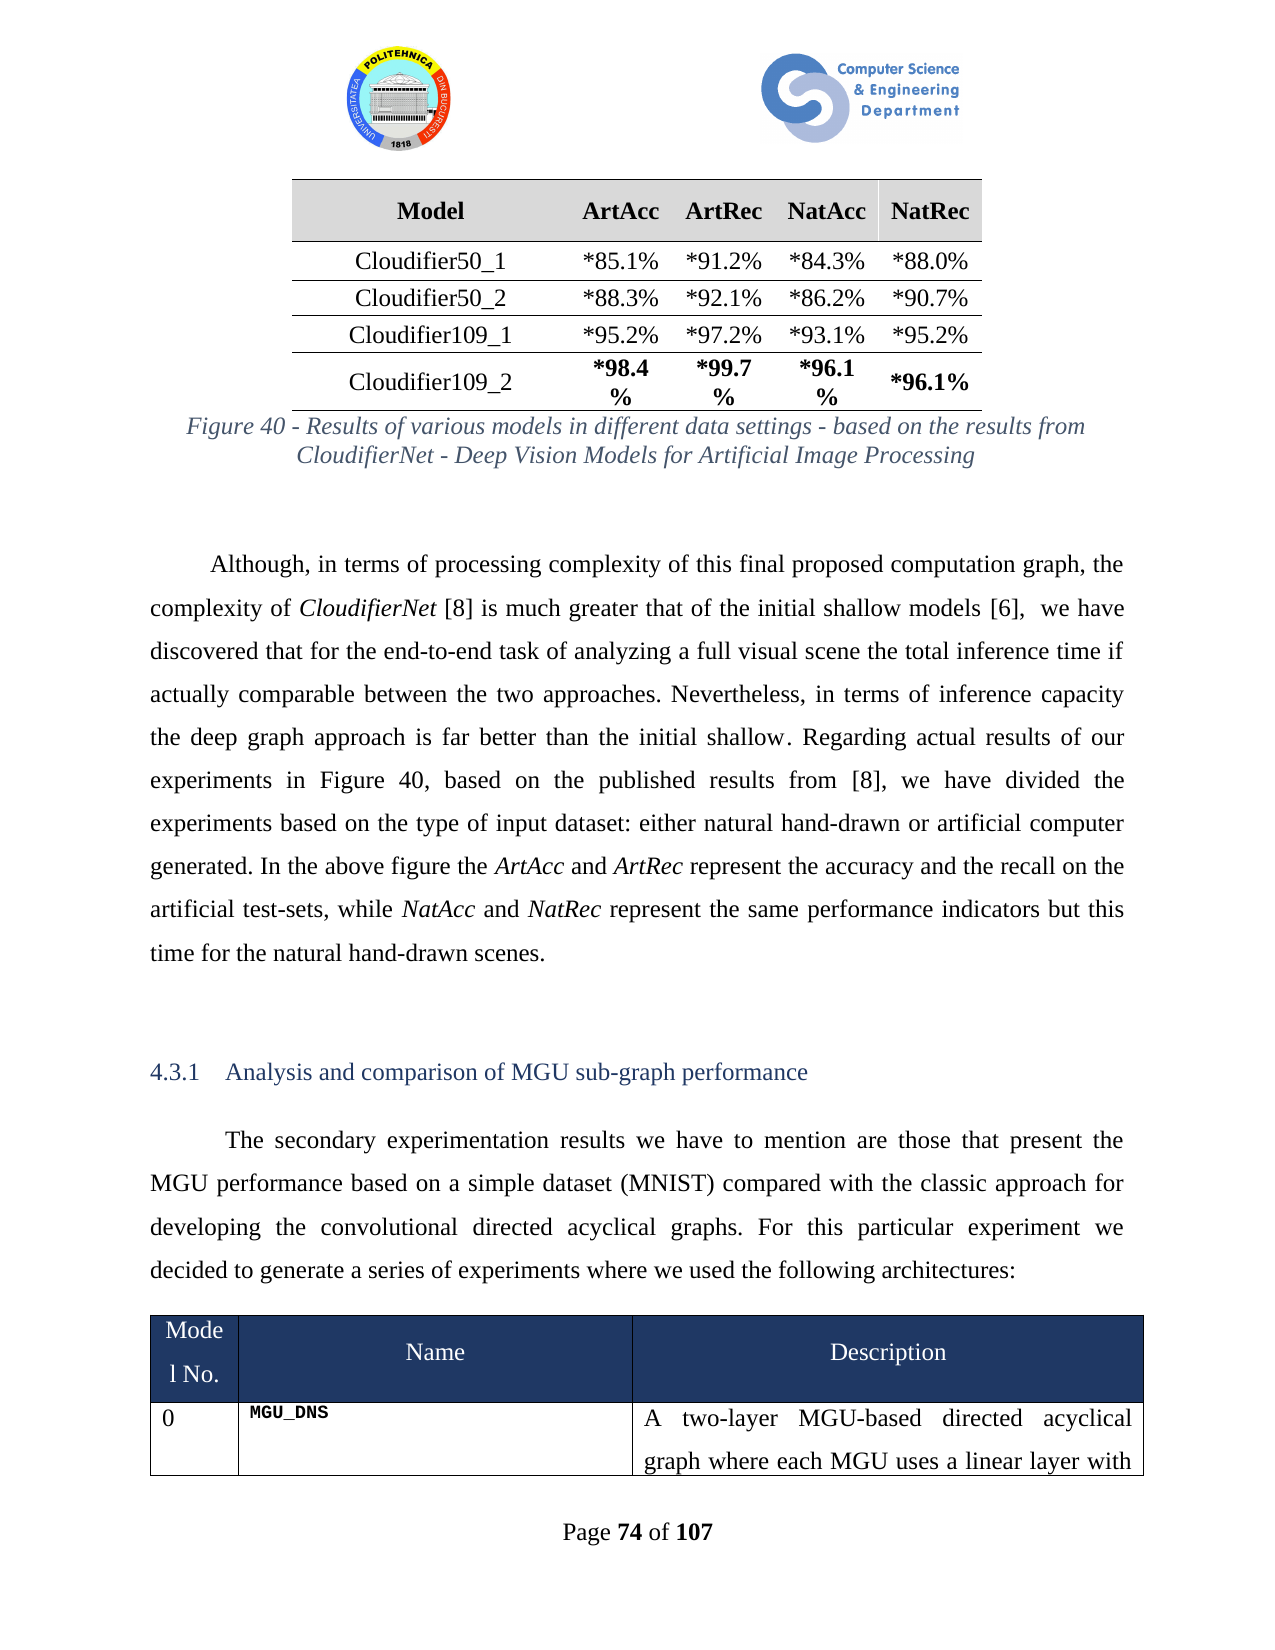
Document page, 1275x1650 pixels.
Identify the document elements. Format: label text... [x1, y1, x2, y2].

picture [346, 46, 451, 151]
table_header Model No. [151, 1316, 238, 1402]
picture [760, 53, 963, 144]
text Although, in terms of processing complexity of this final proposed computation graph, the complexity of CloudifierNet is much greater that of the initial shallow models , we have discovered that for the end-to-end task of analyzing a full visual scene the total inference time if actually comparable between the two approaches. Nevertheless, in terms of inference capacity the deep graph approach is far better than the initial shallow. Regarding actual results of our experiments in Figure 36, based on the published results from , we have divided the experiments based on the type of input dataset: either natural hand-drawn or artificial computer generated. In the above figure the ArtAcc and ArtRec represent the accuracy and the recall on the artificial test-sets, while NatAcc and NatRec represent the same performance indicators but this time for the natural hand-drawn scenes. [150, 549, 1125, 966]
table_cell 0 [151, 1403, 238, 1475]
text The secondary experimentation results we have to mention are those that present the MGU performance based on a simple dataset (MNIST) compared with the classic approach for developing the convolutional directed acyclical graphs. For this particular experiment we decided to generate a series of experiments where we used the following architectures: [150, 1125, 1125, 1283]
table_cell A two-layer MGU-based directed acyclical graph where each MGU uses a linear layer with 512 units and a rectified linear activation function [633, 1403, 1143, 1475]
table_cell MGU_DNS [239, 1403, 632, 1475]
table_header Description [633, 1316, 1143, 1402]
subtitle Analysis and comparison of MGU sub-graph performance [150, 1057, 1125, 1086]
table_header Name [239, 1316, 632, 1402]
